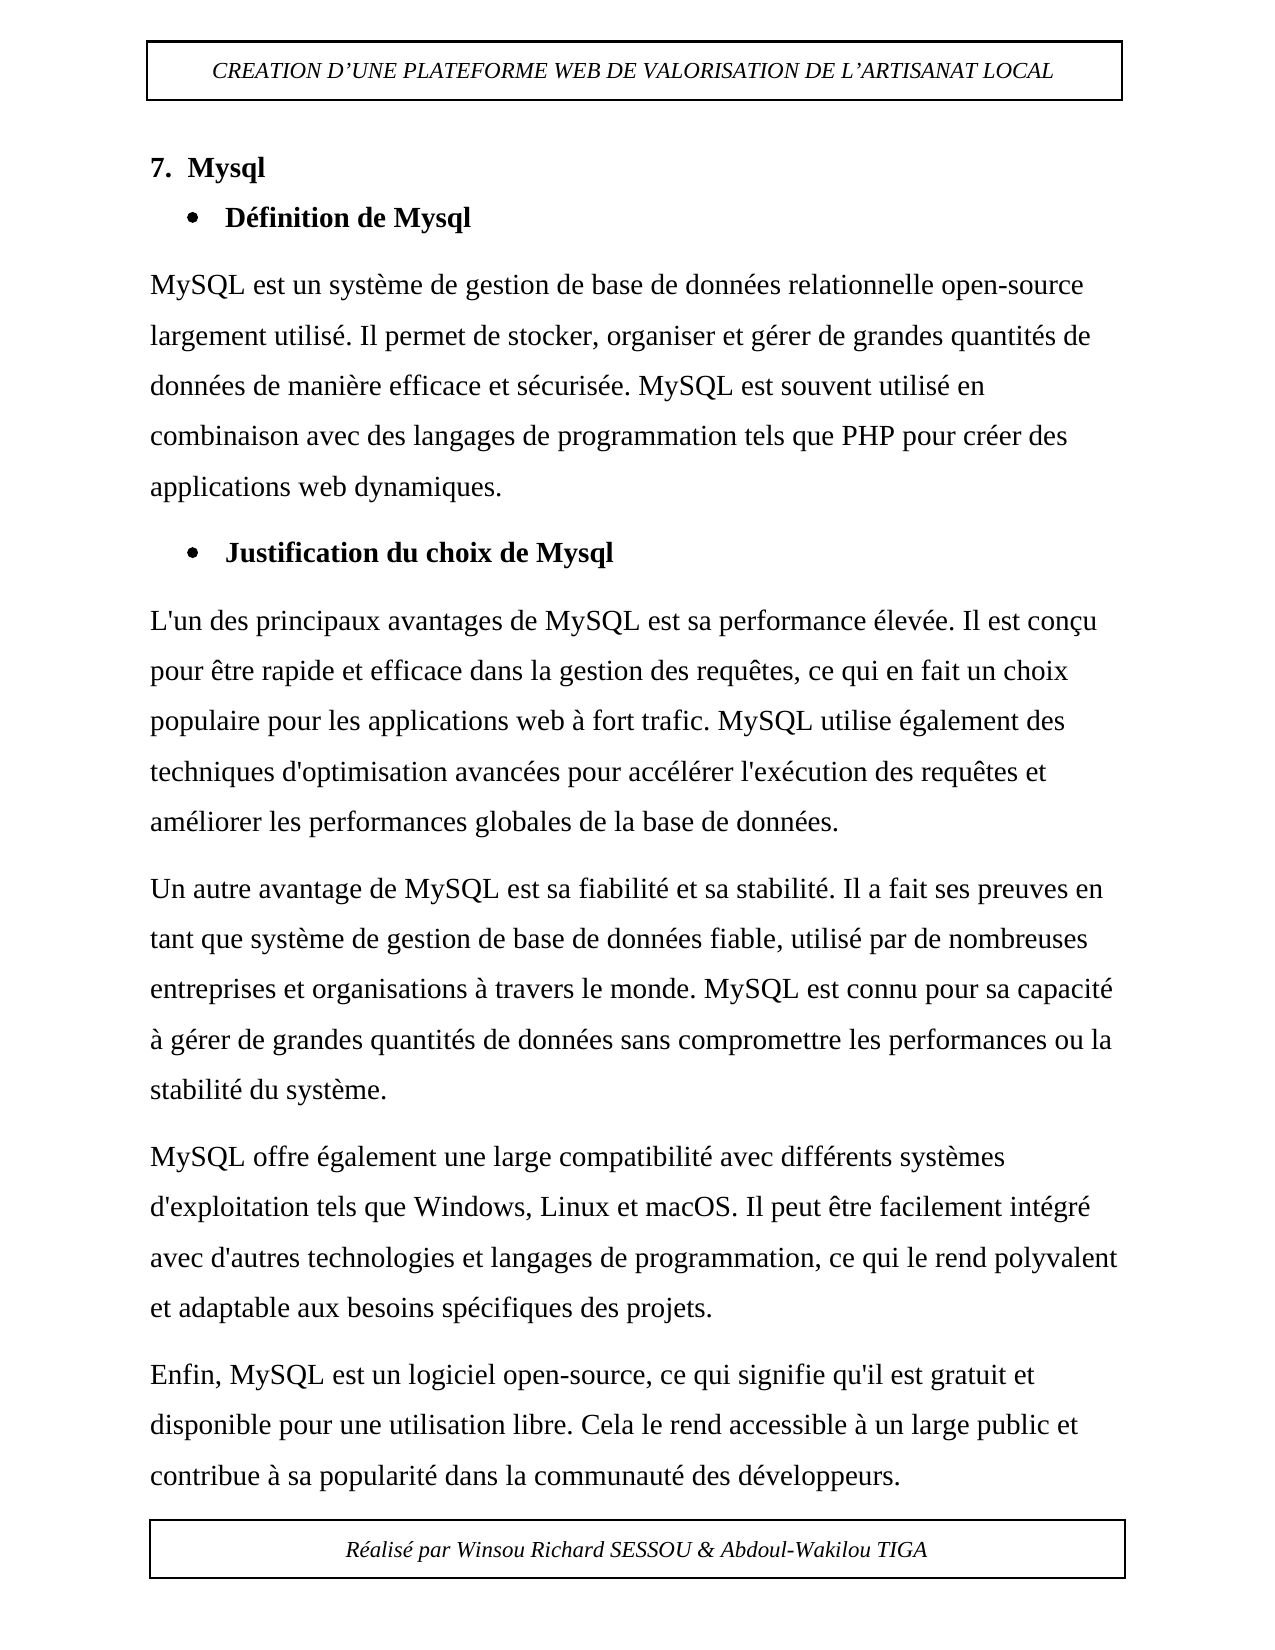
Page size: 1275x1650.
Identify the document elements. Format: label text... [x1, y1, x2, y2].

list Mysql [150, 150, 1125, 183]
text L'un des principaux avantages de MySQL est sa performance élevée. Il est conçu pour être rapide et efficace dans la gestion des requêtes, ce qui en fait un choix populaire pour les applications web à fort trafic. MySQL utilise également des techniques d'optimisation avancées pour accélérer l'exécution des requêtes et améliorer les performances globales de la base de données. [150, 603, 1125, 837]
text Un autre avantage de MySQL est sa fiabilité et sa stabilité. Il a fait ses preuves en tant que système de gestion de base de données fiable, utilisé par de nombreuses entreprises et organisations à travers le monde. MySQL est connu pour sa capacité à gérer de grandes quantités de données sans compromettre les performances ou la stabilité du système. [150, 871, 1125, 1106]
text MySQL offre également une large compatibilité avec différents systèmes d'exploitation tels que Windows, Linux et macOS. Il peut être facilement intégré avec d'autres technologies et langages de programmation, ce qui le rend polyvalent et adaptable aux besoins spécifiques des projets. [150, 1139, 1125, 1324]
list Justification du choix de Mysql [187, 536, 1125, 569]
text Enfin, MySQL est un logiciel open-source, ce qui signifie qu'il est gratuit et disponible pour une utilisation libre. Cela le rend accessible à un large public et contribue à sa popularité dans la communauté des développeurs. [150, 1357, 1125, 1491]
list Définition de Mysql [187, 200, 1125, 234]
text MySQL est un système de gestion de base de données relationnelle open-source largement utilisé. Il permet de stocker, organiser et gérer de grandes quantités de données de manière efficace et sécurisée. MySQL est souvent utilisé en combinaison avec des langages de programmation tels que PHP pour créer des applications web dynamiques. [150, 267, 1125, 502]
